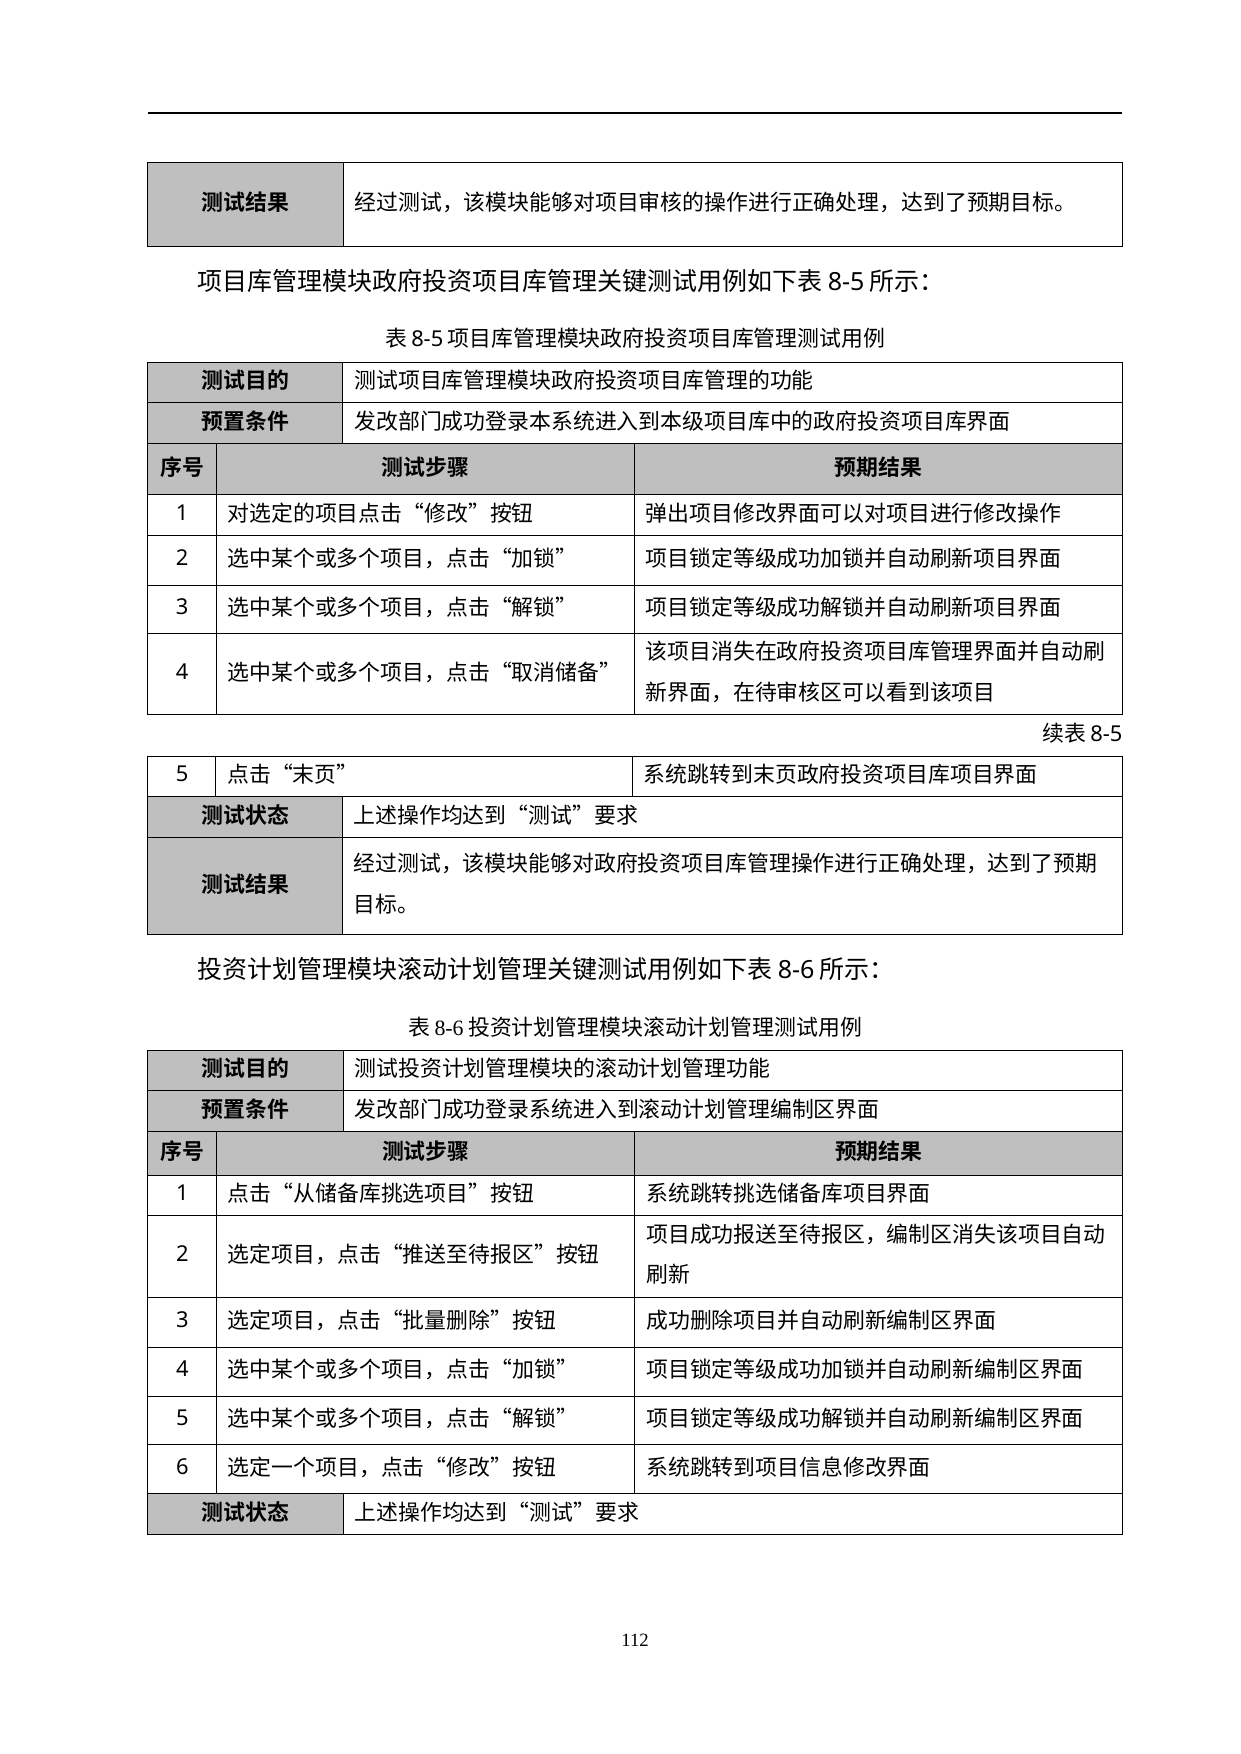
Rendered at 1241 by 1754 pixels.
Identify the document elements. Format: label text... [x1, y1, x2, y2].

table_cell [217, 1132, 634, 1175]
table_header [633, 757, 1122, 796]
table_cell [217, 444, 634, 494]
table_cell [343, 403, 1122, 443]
text 表8-5项目库管理模块政府投资项目库管理测试用例 [148, 321, 1122, 354]
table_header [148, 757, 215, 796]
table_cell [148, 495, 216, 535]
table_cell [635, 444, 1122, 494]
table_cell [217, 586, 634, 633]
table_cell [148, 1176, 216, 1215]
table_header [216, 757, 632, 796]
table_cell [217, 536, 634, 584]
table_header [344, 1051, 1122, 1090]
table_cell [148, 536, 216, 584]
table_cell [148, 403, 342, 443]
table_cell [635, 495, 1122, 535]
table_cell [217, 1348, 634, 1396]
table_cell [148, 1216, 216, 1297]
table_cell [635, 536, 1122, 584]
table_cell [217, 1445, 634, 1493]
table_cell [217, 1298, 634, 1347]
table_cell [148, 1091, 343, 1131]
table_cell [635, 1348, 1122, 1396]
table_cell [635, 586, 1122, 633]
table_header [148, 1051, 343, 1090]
text 投资计划管理模块滚动计划管理关键测试用例如下表8-6所示： [148, 935, 1122, 1000]
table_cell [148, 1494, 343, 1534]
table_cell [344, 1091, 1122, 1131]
text 项目库管理模块政府投资项目库管理关键测试用例如下表8-5所示： [148, 247, 1122, 312]
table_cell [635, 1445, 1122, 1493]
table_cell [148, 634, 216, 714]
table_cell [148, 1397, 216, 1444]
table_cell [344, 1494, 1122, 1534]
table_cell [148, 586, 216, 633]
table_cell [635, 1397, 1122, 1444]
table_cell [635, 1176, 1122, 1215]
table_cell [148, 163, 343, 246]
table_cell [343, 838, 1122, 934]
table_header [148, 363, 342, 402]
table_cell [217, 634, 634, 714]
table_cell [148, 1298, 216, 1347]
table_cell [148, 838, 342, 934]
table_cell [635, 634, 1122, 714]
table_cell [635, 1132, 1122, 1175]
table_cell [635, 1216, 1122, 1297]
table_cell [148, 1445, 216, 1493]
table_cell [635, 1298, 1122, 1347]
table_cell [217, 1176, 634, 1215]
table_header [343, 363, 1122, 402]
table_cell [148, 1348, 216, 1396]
text 续表8-5 [148, 715, 1122, 748]
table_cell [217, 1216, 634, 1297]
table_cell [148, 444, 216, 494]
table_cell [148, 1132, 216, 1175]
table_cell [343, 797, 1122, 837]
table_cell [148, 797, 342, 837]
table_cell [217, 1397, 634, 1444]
text 表8-6投资计划管理模块滚动计划管理测试用例 [148, 1009, 1122, 1042]
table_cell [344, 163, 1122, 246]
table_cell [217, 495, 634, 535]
